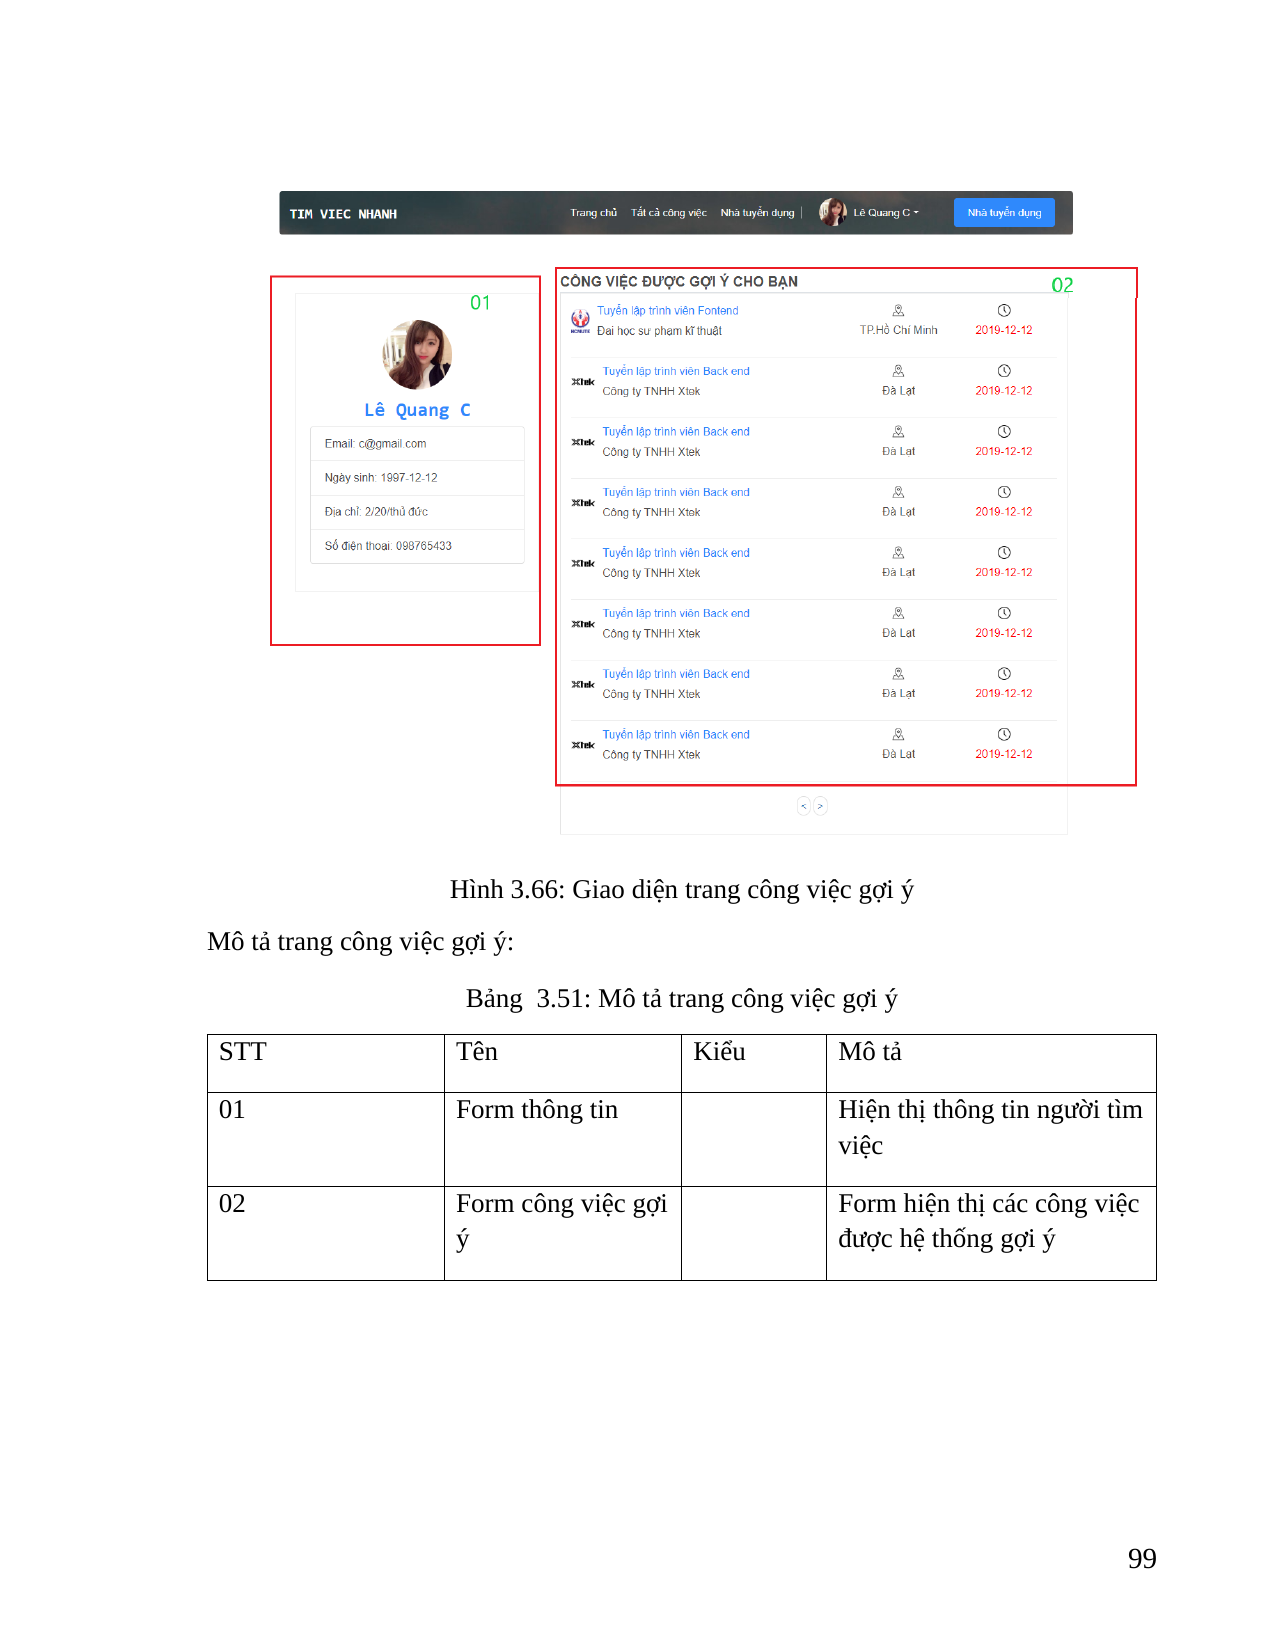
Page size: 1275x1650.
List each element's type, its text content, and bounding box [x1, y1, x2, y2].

text Bảng .: Mô tả trang công việc gợi ý [207, 982, 1157, 1013]
table_header Kiểu [682, 1035, 826, 1092]
table_header Tên [445, 1035, 681, 1092]
picture [206, 177, 1157, 848]
table_header STT [208, 1035, 444, 1092]
text Mô tả trang công việc gợi ý: [207, 926, 1157, 957]
table_header Mô tả [827, 1035, 1156, 1092]
table_cell [682, 1093, 826, 1186]
table_cell 01 [208, 1093, 444, 1186]
table_cell [682, 1187, 826, 1279]
table_cell Form công việc gợi ý [445, 1187, 681, 1279]
table_cell Form thông tin [445, 1093, 681, 1186]
table_cell Hiện thị thông tin người tìm việc [827, 1093, 1156, 1186]
table_cell Form hiện thị các công việc được hệ thống gợi ý [827, 1187, 1156, 1279]
text Hình .: Giao diện trang công việc gợi ý [207, 873, 1157, 905]
table_cell 02 [208, 1187, 444, 1279]
